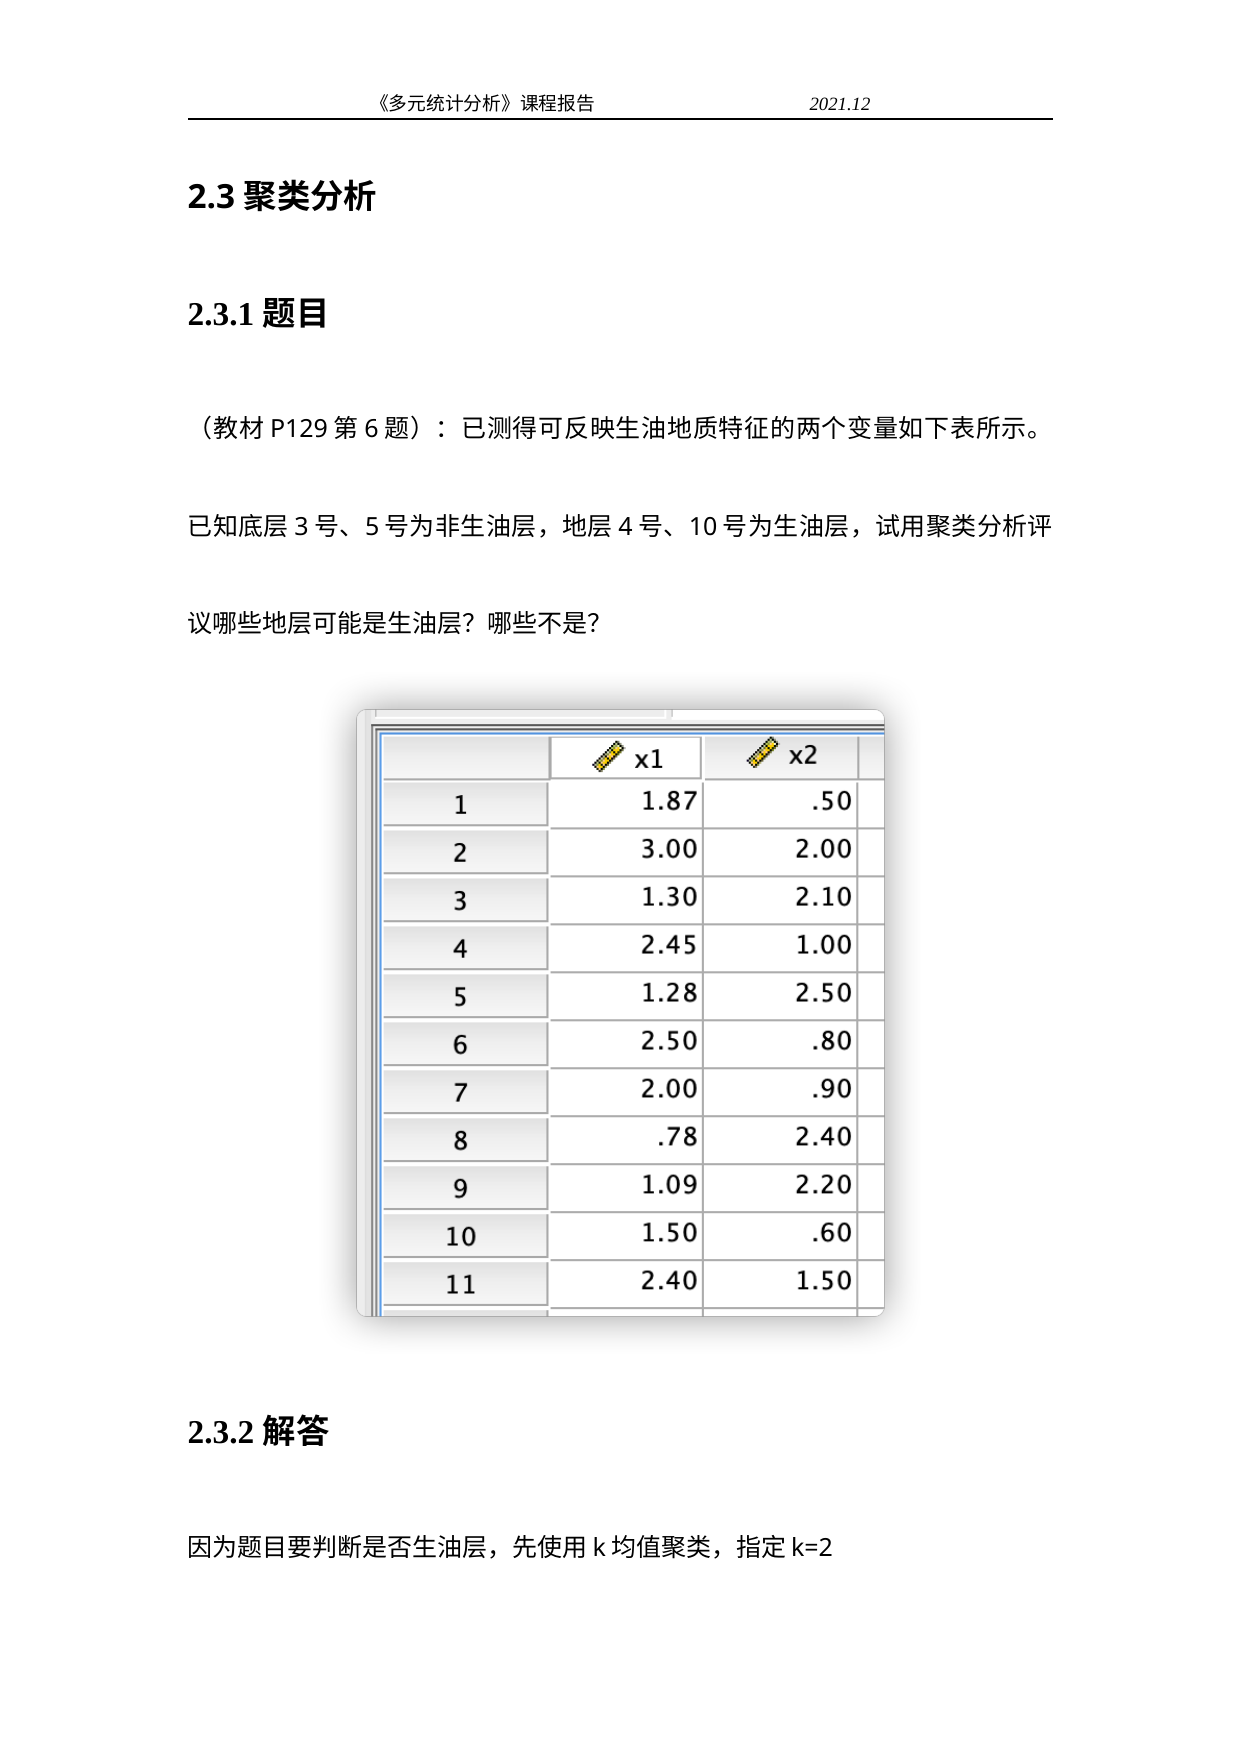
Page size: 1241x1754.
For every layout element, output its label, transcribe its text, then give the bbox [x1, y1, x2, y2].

text 因为题目要判断是否生油层，先使用k均值聚类，指定k=2 [187, 1513, 1053, 1578]
subtitle 2.3 聚类分析 [187, 162, 1053, 227]
text （教材P129第6题）：已测得可反映生油地质特征的两个变量如下表所示。已知底层3号、5号为非生油层，地层4号、10号为生油层，试用聚类分析评议哪些地层可能是生油层？哪些不是？ [187, 394, 1053, 654]
subtitle 2.3.2 解答 [187, 1396, 1053, 1461]
picture [319, 672, 922, 1354]
subtitle 2.3.1 题目 [187, 278, 1053, 343]
